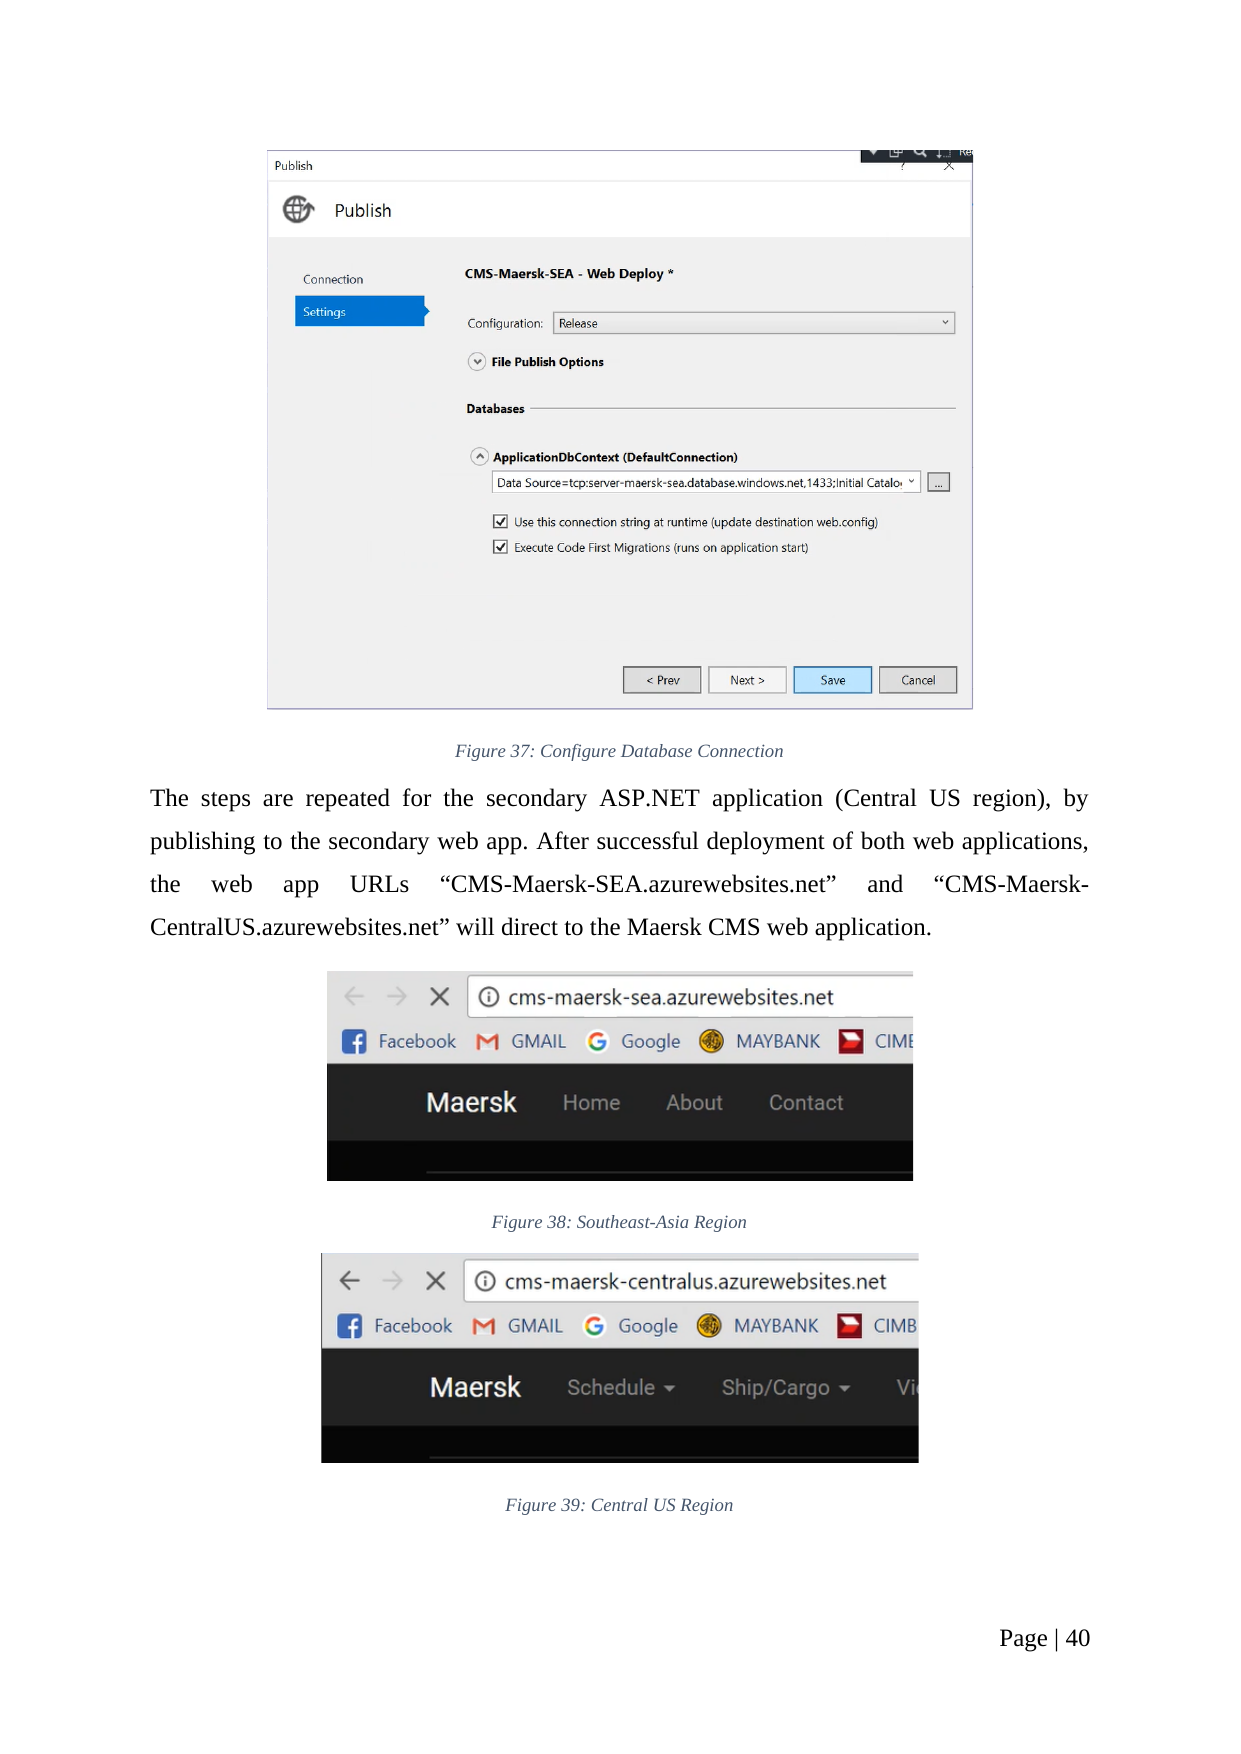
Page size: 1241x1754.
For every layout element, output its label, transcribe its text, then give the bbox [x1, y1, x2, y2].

picture [267, 150, 974, 710]
picture [321, 1253, 919, 1463]
text The steps are repeated for the secondary ASP.NET application (Central US region), by publishing to the secondary web app. After successful deployment of both web applications, the web app URLs “CMS-Maersk-SEA.azurewebsites.net” and “CMS-Maersk-CentralUS.azurewebsites.net” will direct to the Maersk CMS web application. [150, 783, 1090, 941]
picture [327, 971, 914, 1181]
